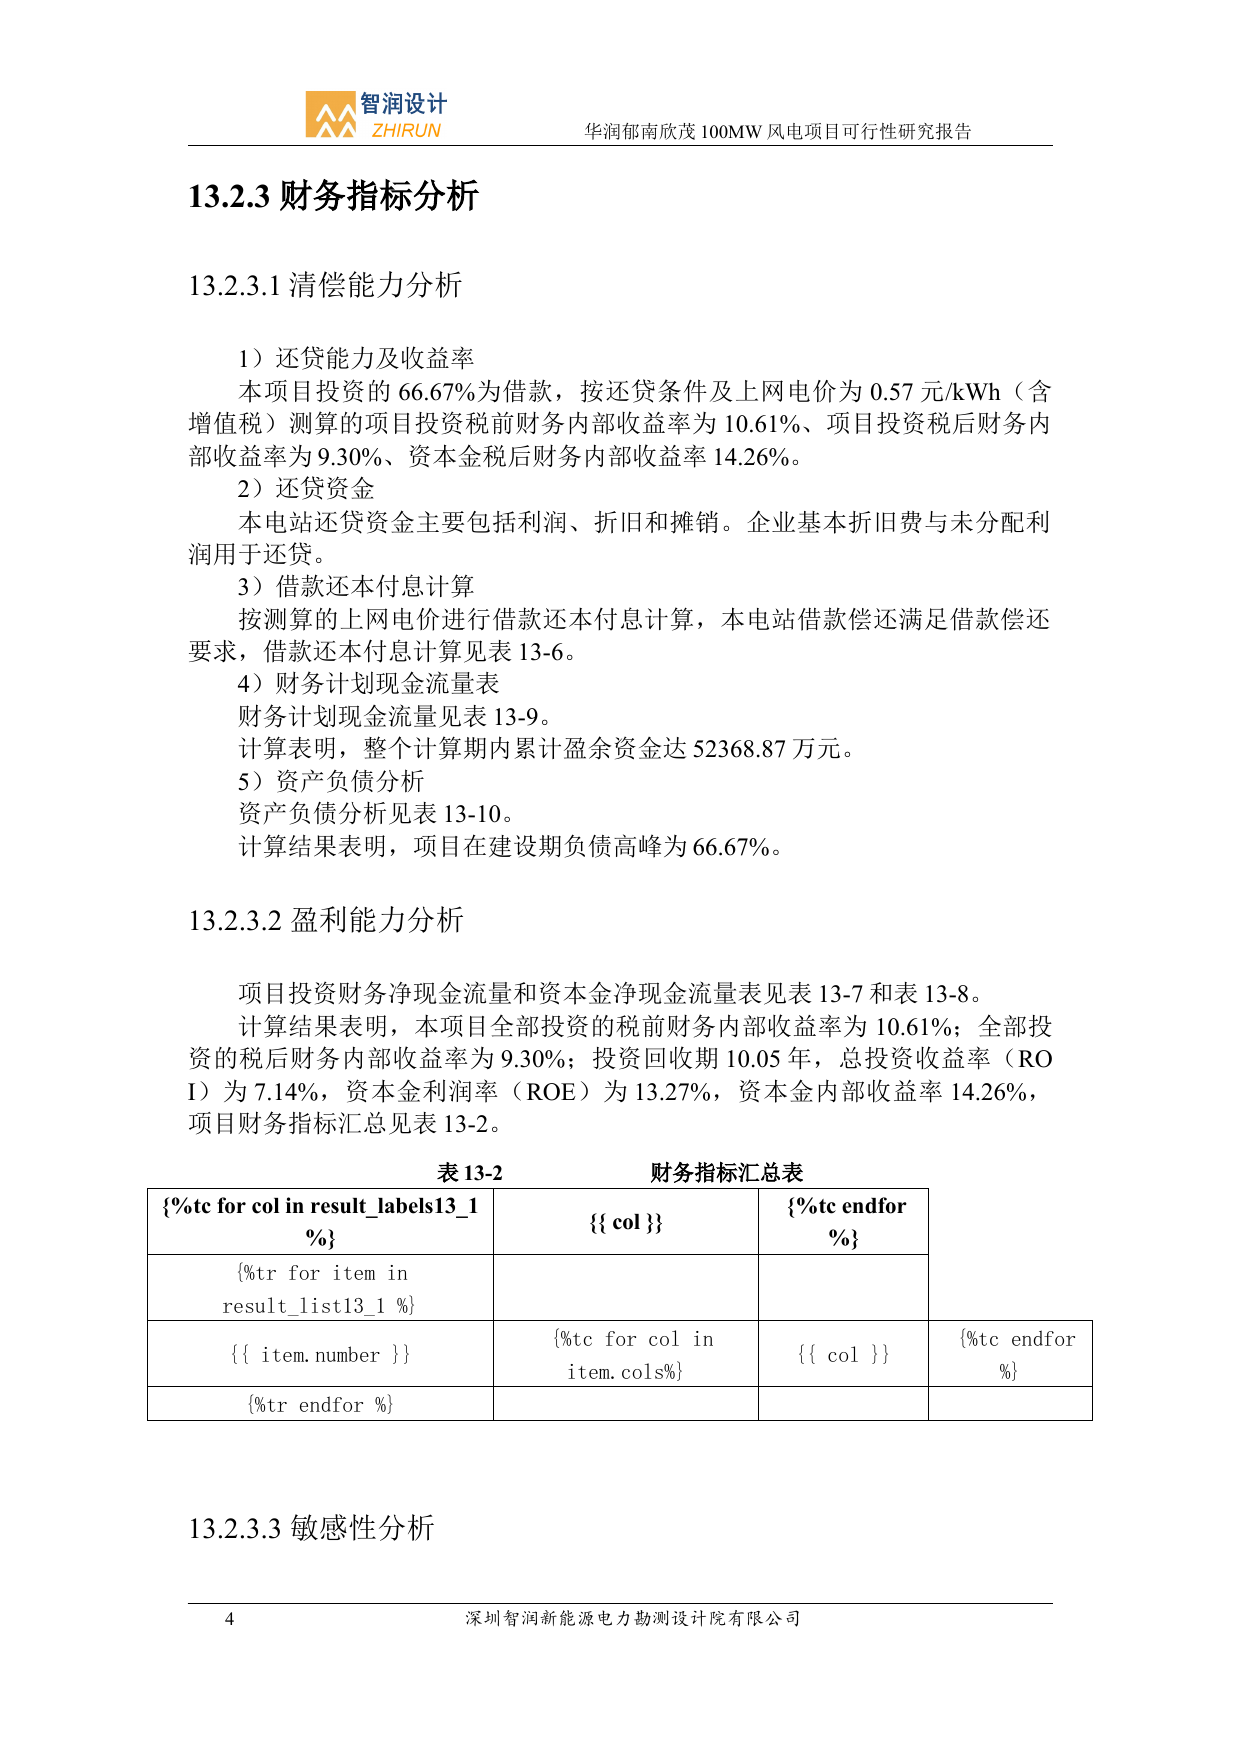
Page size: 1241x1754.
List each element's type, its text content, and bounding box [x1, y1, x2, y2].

text 按测算的上网电价进行借款还本付息计算，本电站借款偿还满足借款偿还要求，借款还本付息计算见表13-6。 [187, 602, 1053, 667]
table_cell {{ item.number }} [148, 1321, 493, 1386]
text 表13-2 财务指标汇总表 [187, 1155, 1053, 1188]
text 3）借款还本付息计算 [187, 569, 1053, 602]
table_cell [494, 1387, 758, 1419]
text 本项目投资的66.67%为借款，按还贷条件及上网电价为0.57元/kWh（含增值税）测算的项目投资税前财务内部收益率为10.61%、项目投资税后财务内部收益率为9.30%、资本金税后财务内部收益率14.26%。 [187, 374, 1053, 472]
table_cell {%tr for item in result_list13_1 %} [148, 1255, 493, 1320]
picture [305, 88, 448, 139]
text 计算表明，整个计算期内累计盈余资金达52368.87万元。 [187, 732, 1053, 764]
text 13.2.3.2 盈利能力分析 [187, 887, 1053, 952]
table_header {%tc for col in result_labels13_1 %} [148, 1189, 493, 1254]
table_cell {{ col }} [759, 1321, 928, 1386]
table_header {%tc endfor %} [759, 1189, 928, 1254]
text 4）财务计划现金流量表 [187, 667, 1053, 699]
text 13.2.3.1清偿能力分析 [187, 252, 1053, 317]
table_header {{ col }} [494, 1189, 758, 1254]
text 计算结果表明，项目在建设期负债高峰为66.67%。 [187, 829, 1053, 862]
table_cell {%tr endfor %} [148, 1387, 493, 1419]
text 13.2.3 财务指标分析 [187, 162, 1053, 227]
text 财务计划现金流量见表13-9。 [187, 699, 1053, 732]
table_cell [929, 1387, 1092, 1419]
table_cell [494, 1255, 758, 1320]
text 2）还贷资金 [187, 472, 1053, 504]
text 13.2.3.3 敏感性分析 [187, 1494, 1053, 1559]
text 5）资产负债分析 [187, 764, 1053, 797]
table_cell [759, 1255, 928, 1320]
text 资产负债分析见表13-10。 [187, 797, 1053, 829]
text 本电站还贷资金主要包括利润、折旧和摊销。企业基本折旧费与未分配利润用于还贷。 [187, 504, 1053, 569]
table_cell {%tc for col in item.cols%} [494, 1321, 758, 1386]
table_cell [759, 1387, 928, 1419]
table_cell {%tc endfor %} [929, 1321, 1092, 1386]
text 1）还贷能力及收益率 [187, 342, 1053, 374]
text 计算结果表明，本项目全部投资的税前财务内部收益率为10.61%；全部投资的税后财务内部收益率为9.30%；投资回收期10.05年，总投资收益率（ROI）为7.14%，资本金利润率（ROE）为13.27%，资本金内部收益率14.26%，项目财务指标汇总见表13-2。 [187, 1009, 1053, 1139]
text 项目投资财务净现金流量和资本金净现金流量表见表13-7和表13-8。 [187, 977, 1053, 1009]
